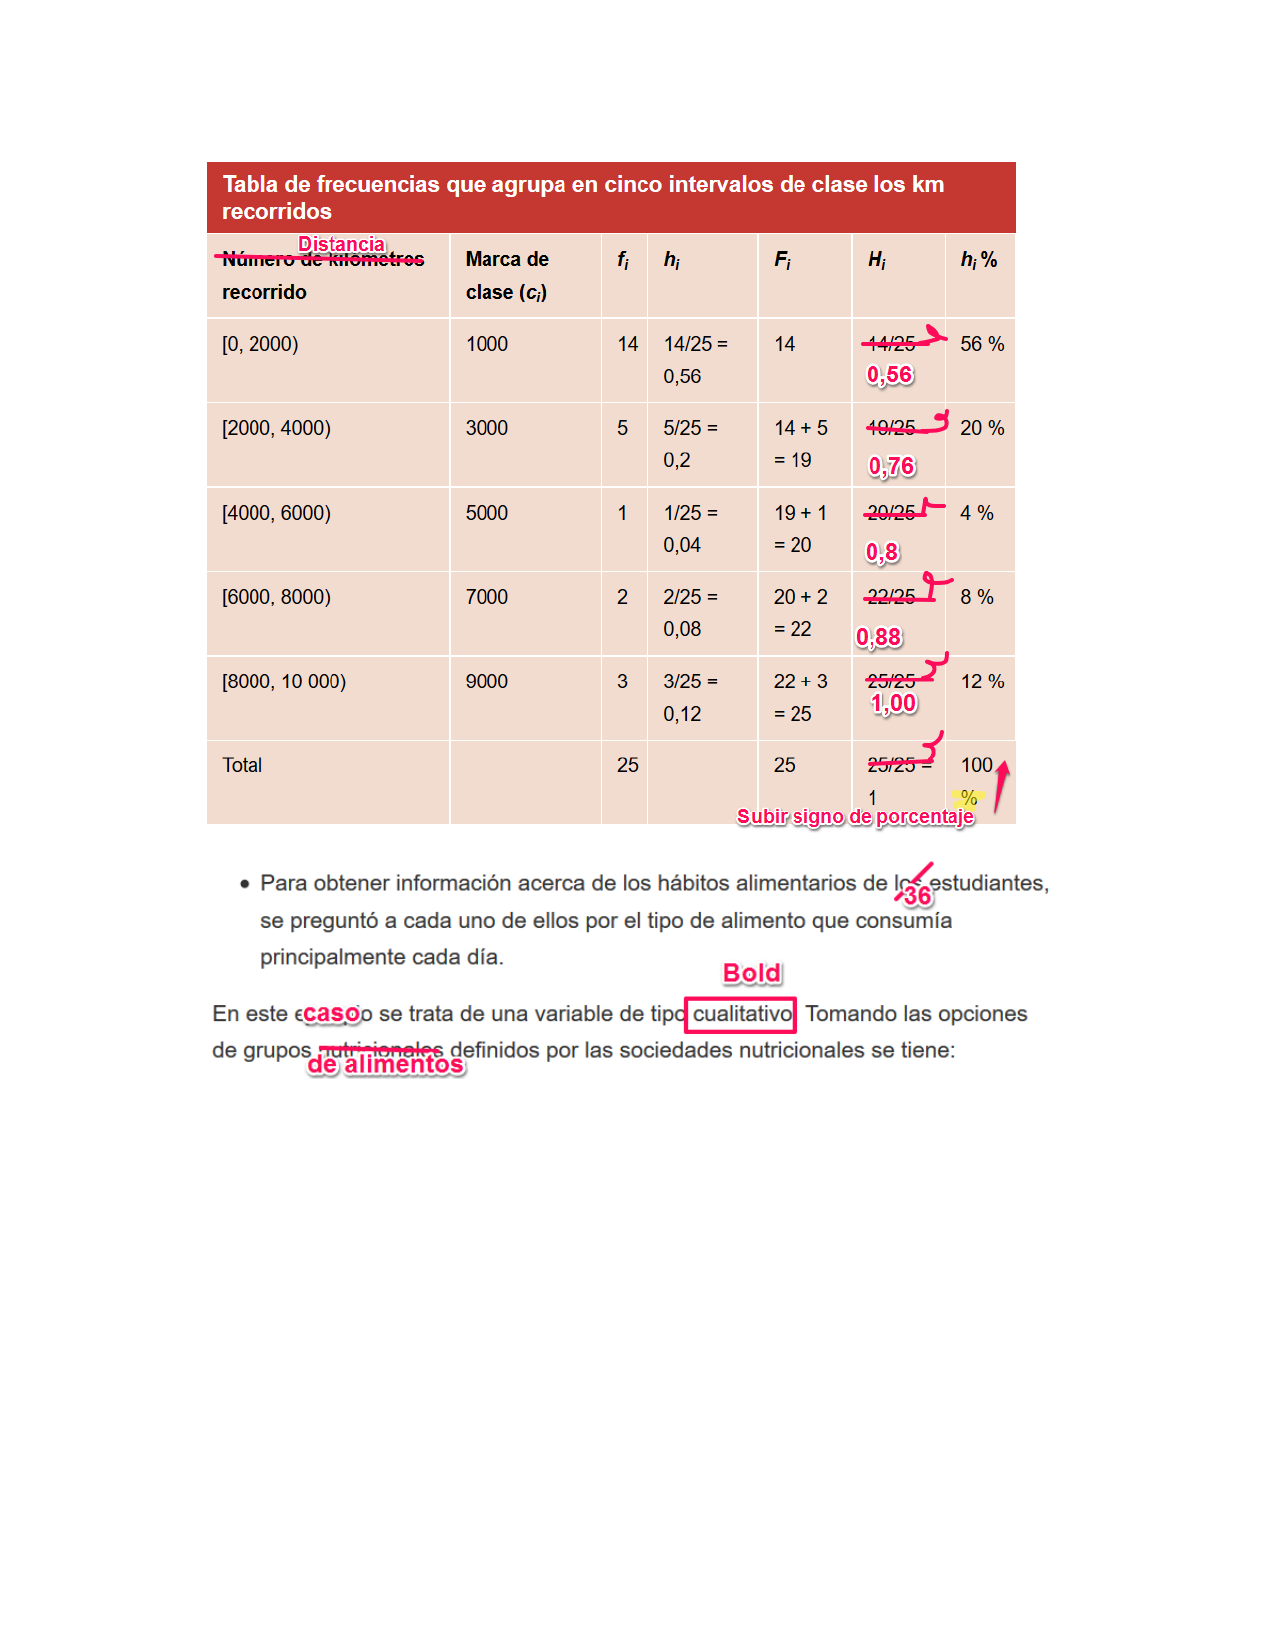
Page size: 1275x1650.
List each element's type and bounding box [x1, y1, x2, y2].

picture [177, 852, 1098, 1079]
picture [177, 147, 1027, 834]
